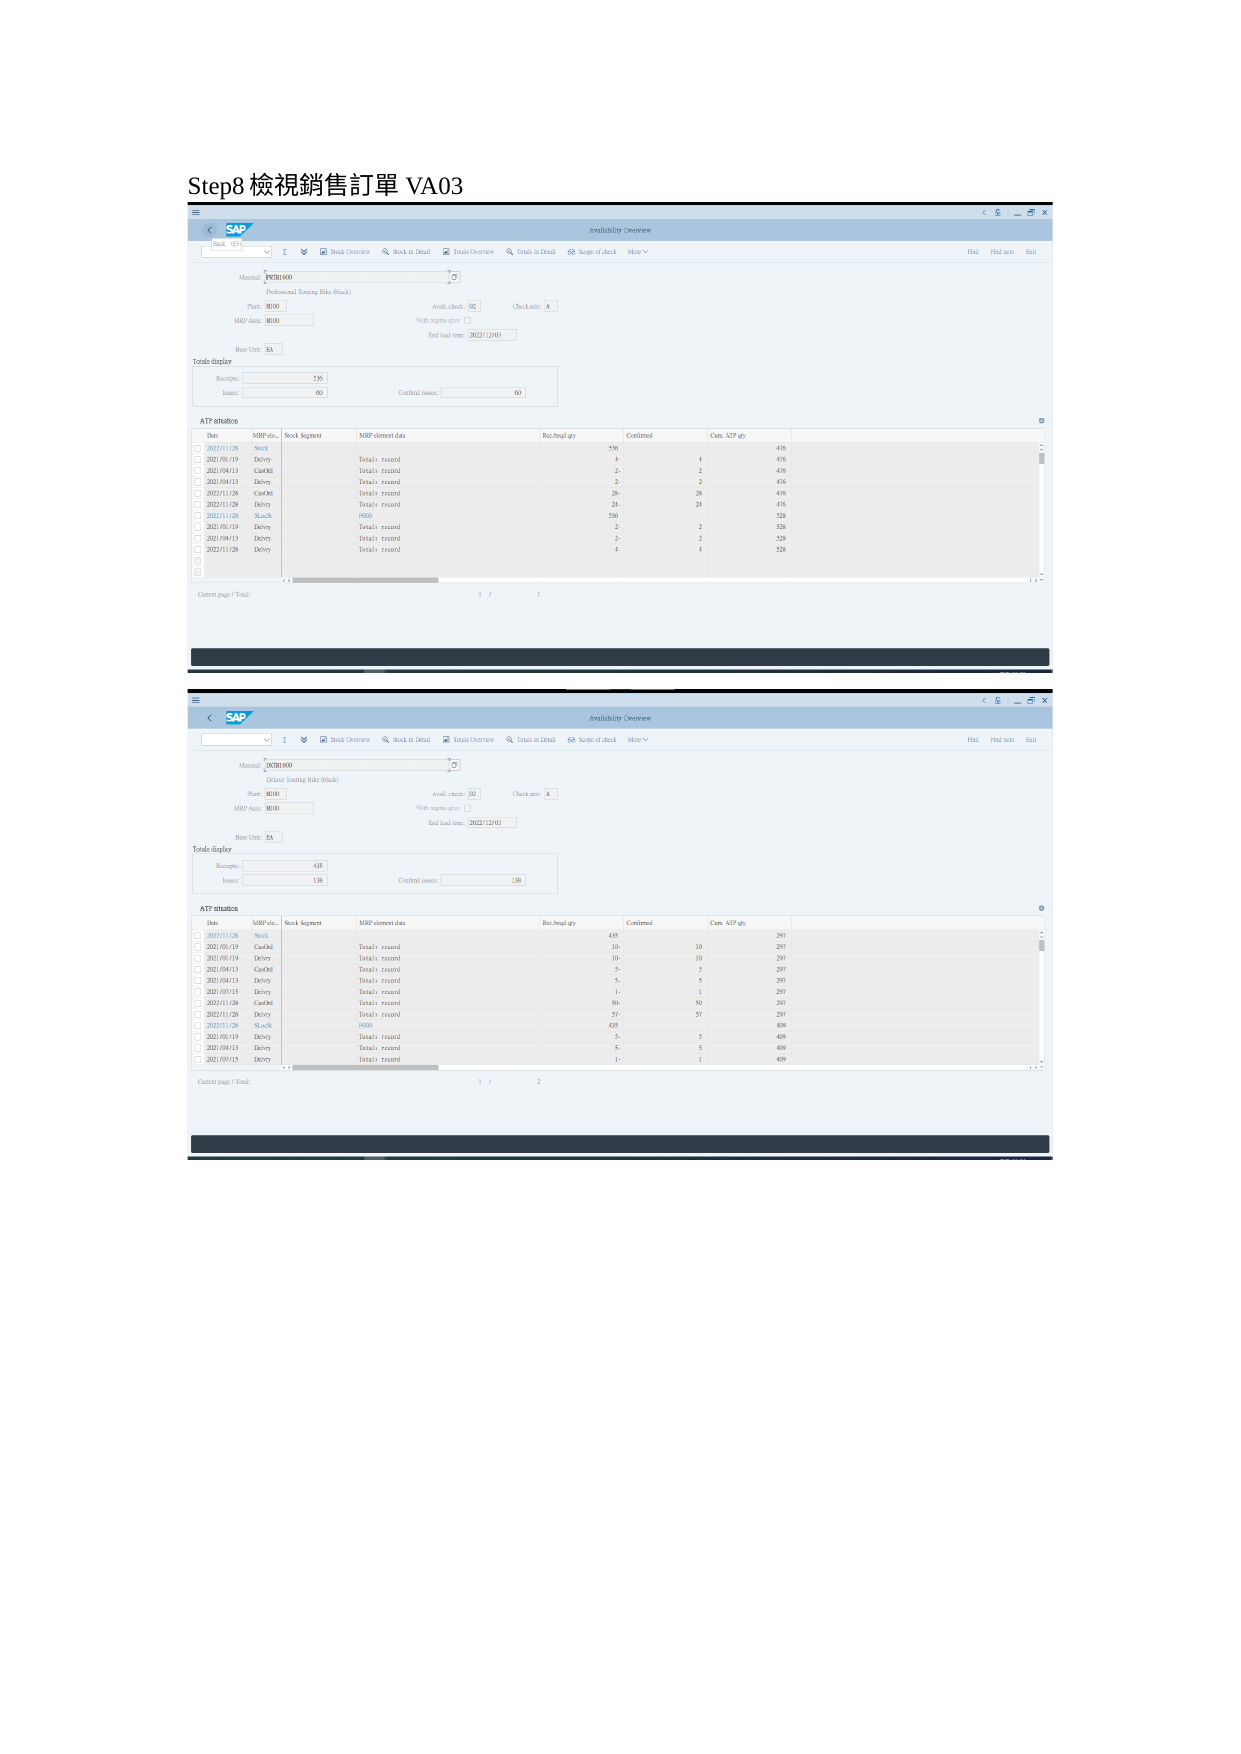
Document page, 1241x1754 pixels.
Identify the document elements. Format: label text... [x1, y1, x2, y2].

picture [187, 202, 1053, 673]
text Step8檢視銷售訂單 VA03 [187, 164, 1053, 202]
picture [187, 689, 1053, 1160]
